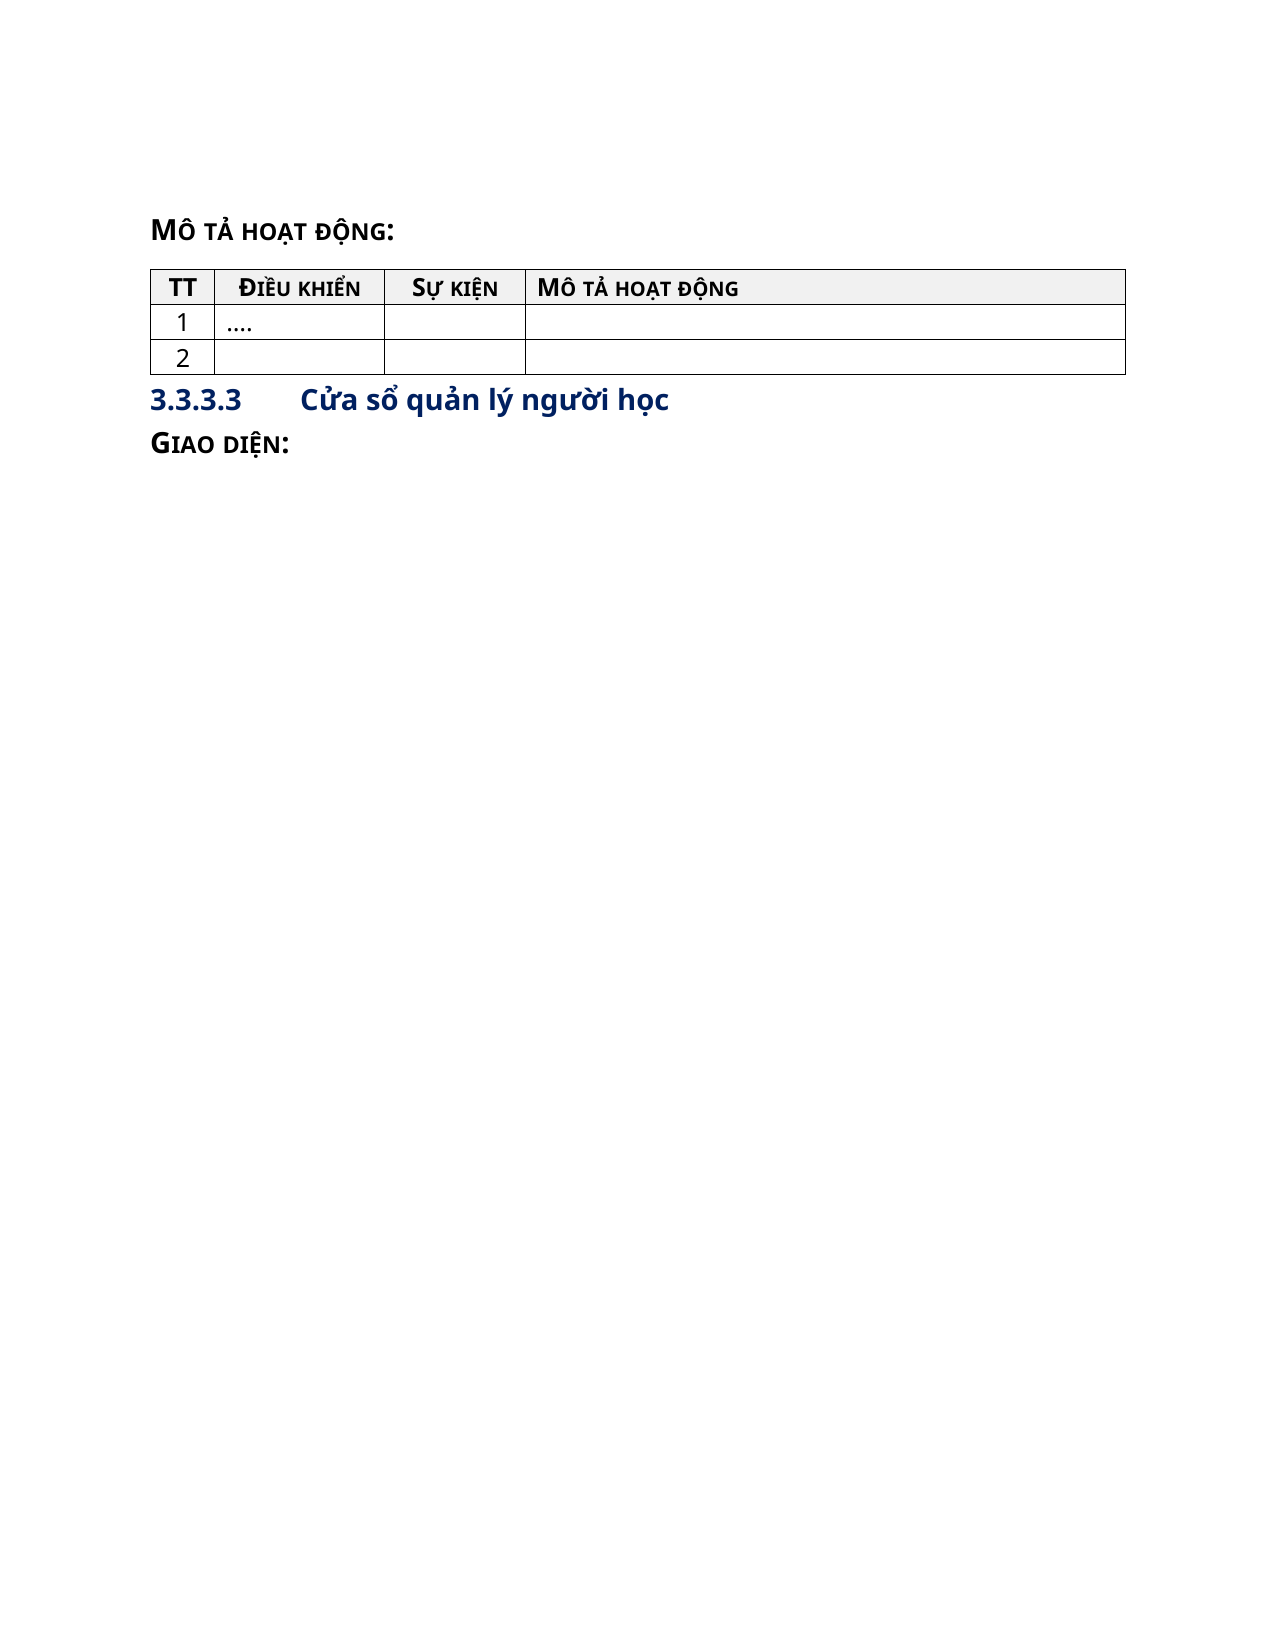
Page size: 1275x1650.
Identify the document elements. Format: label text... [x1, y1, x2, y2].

table_header Điều khiển [215, 270, 384, 304]
table_header Sự kiện [385, 270, 525, 304]
table_cell …. [215, 305, 384, 339]
table_cell [215, 340, 384, 374]
subtitle Cửa sổ quản lý người học [150, 379, 1125, 419]
table_cell [526, 305, 1125, 339]
table_cell 1 [151, 305, 214, 339]
table_header Mô tả hoạt động [526, 270, 1125, 304]
table_cell [385, 340, 525, 374]
table_cell 2 [151, 340, 214, 374]
table_cell [385, 305, 525, 339]
text Giao diện: [150, 422, 1125, 462]
table_header TT [151, 270, 214, 304]
text Mô tả hoạt động: [150, 209, 1125, 249]
table_cell [526, 340, 1125, 374]
